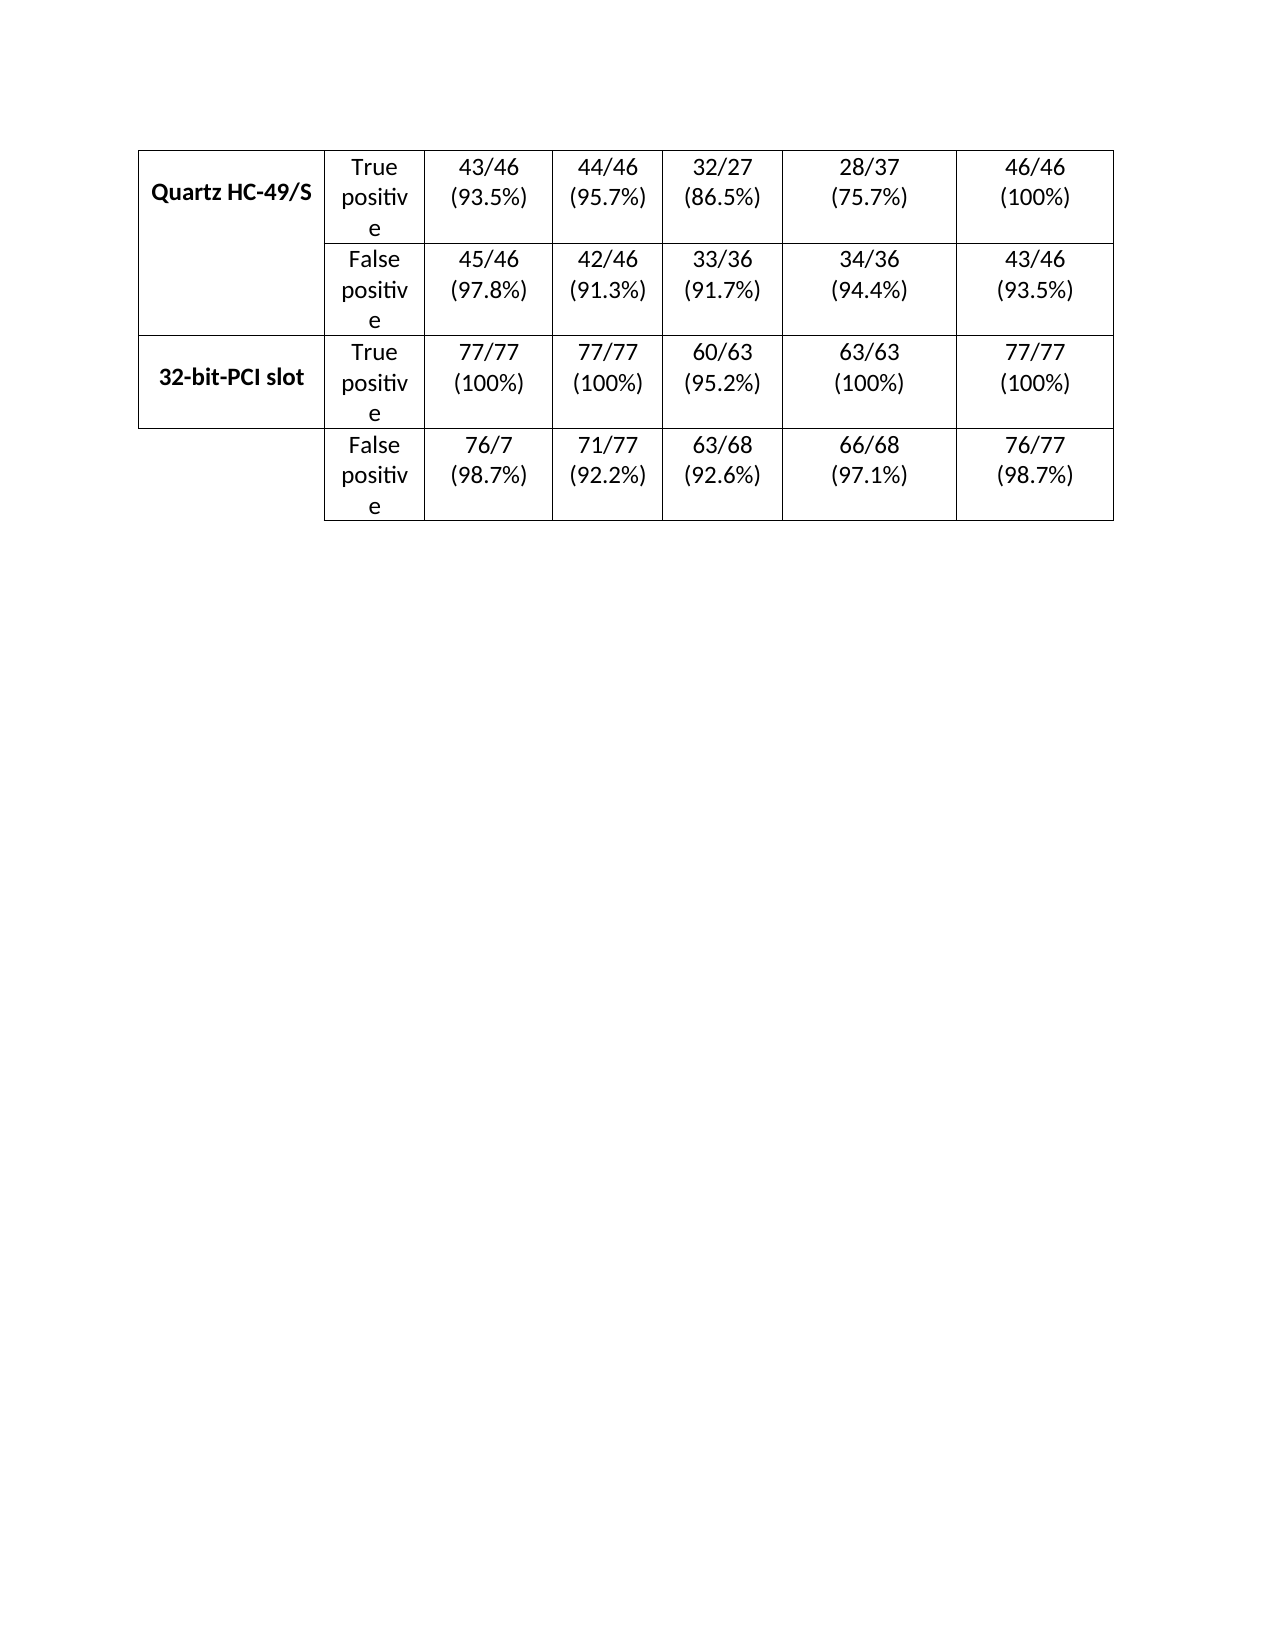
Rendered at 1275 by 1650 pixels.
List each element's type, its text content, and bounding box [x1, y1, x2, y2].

table_cell True positive [325, 336, 424, 428]
table_cell 66/68 (97.1%) [783, 429, 956, 520]
table_cell 32/27 (86.5%) [663, 151, 782, 243]
table_cell 77/77 (100%) [553, 336, 662, 428]
table_cell 32-bit-PCI slot [139, 336, 324, 428]
table_cell 43/46 (93.5%) [957, 244, 1113, 335]
table_cell 34/36 (94.4%) [783, 244, 956, 335]
table_cell 28/37 (75.7%) [783, 151, 956, 243]
table_cell 77/77 (100%) [425, 336, 552, 428]
table_cell 63/68 (92.6%) [663, 429, 782, 520]
table_cell True positive [325, 151, 424, 243]
table_cell 63/63 (100%) [783, 336, 956, 428]
table_cell 76/7 (98.7%) [425, 429, 552, 520]
table_cell 46/46 (100%) [957, 151, 1113, 243]
table_cell Quartz HC-49/S [139, 151, 324, 335]
table_cell 43/46 (93.5%) [425, 151, 552, 243]
table_cell 60/63 (95.2%) [663, 336, 782, 428]
table_cell False positive [325, 244, 424, 335]
table_cell 42/46 (91.3%) [553, 244, 662, 335]
table_cell 76/77 (98.7%) [957, 429, 1113, 520]
table_cell 71/77 (92.2%) [553, 429, 662, 520]
table_cell 33/36 (91.7%) [663, 244, 782, 335]
table_cell 44/46 (95.7%) [553, 151, 662, 243]
table_cell False positive [325, 429, 424, 520]
table_cell 77/77 (100%) [957, 336, 1113, 428]
table_cell 45/46 (97.8%) [425, 244, 552, 335]
